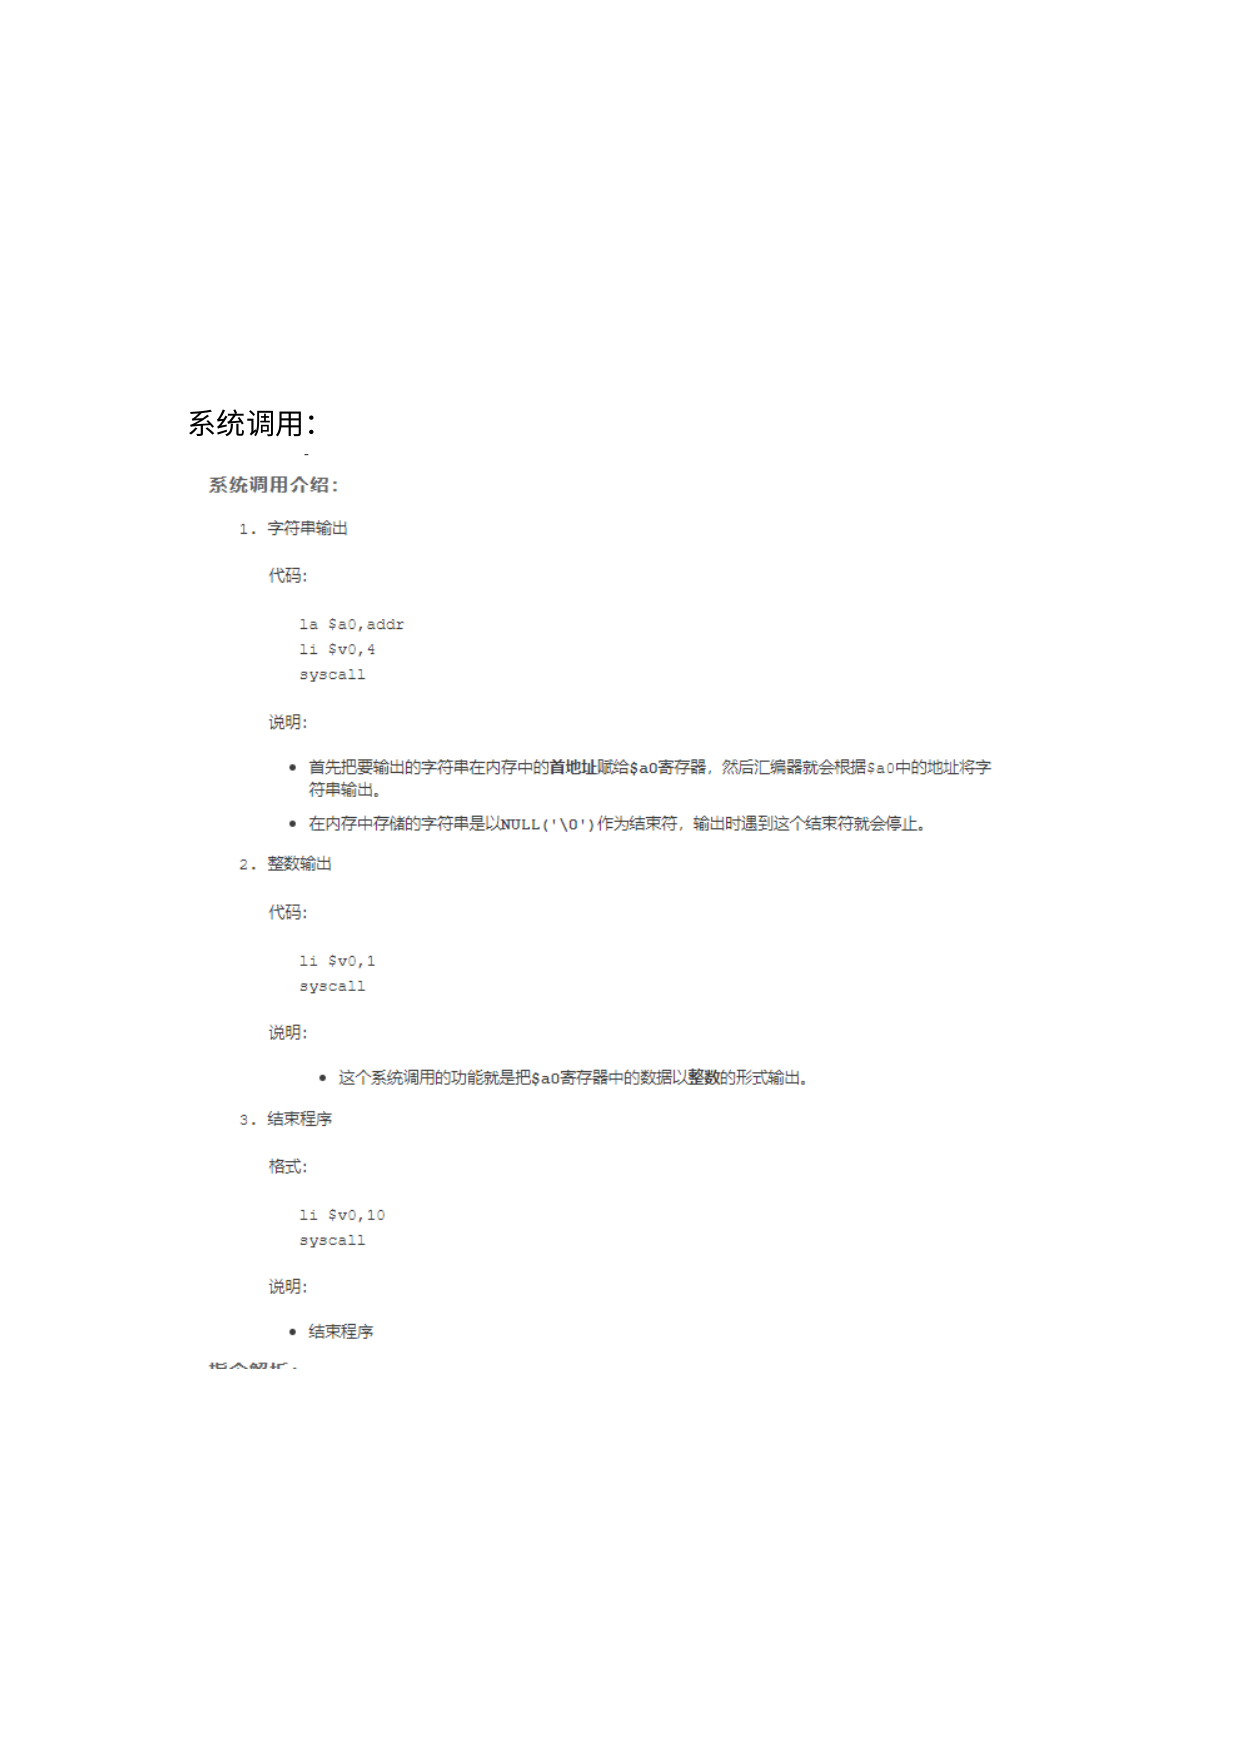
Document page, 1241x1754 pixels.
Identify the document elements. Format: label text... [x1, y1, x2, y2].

picture [187, 454, 1049, 1369]
text 系统调用： [187, 389, 1053, 454]
